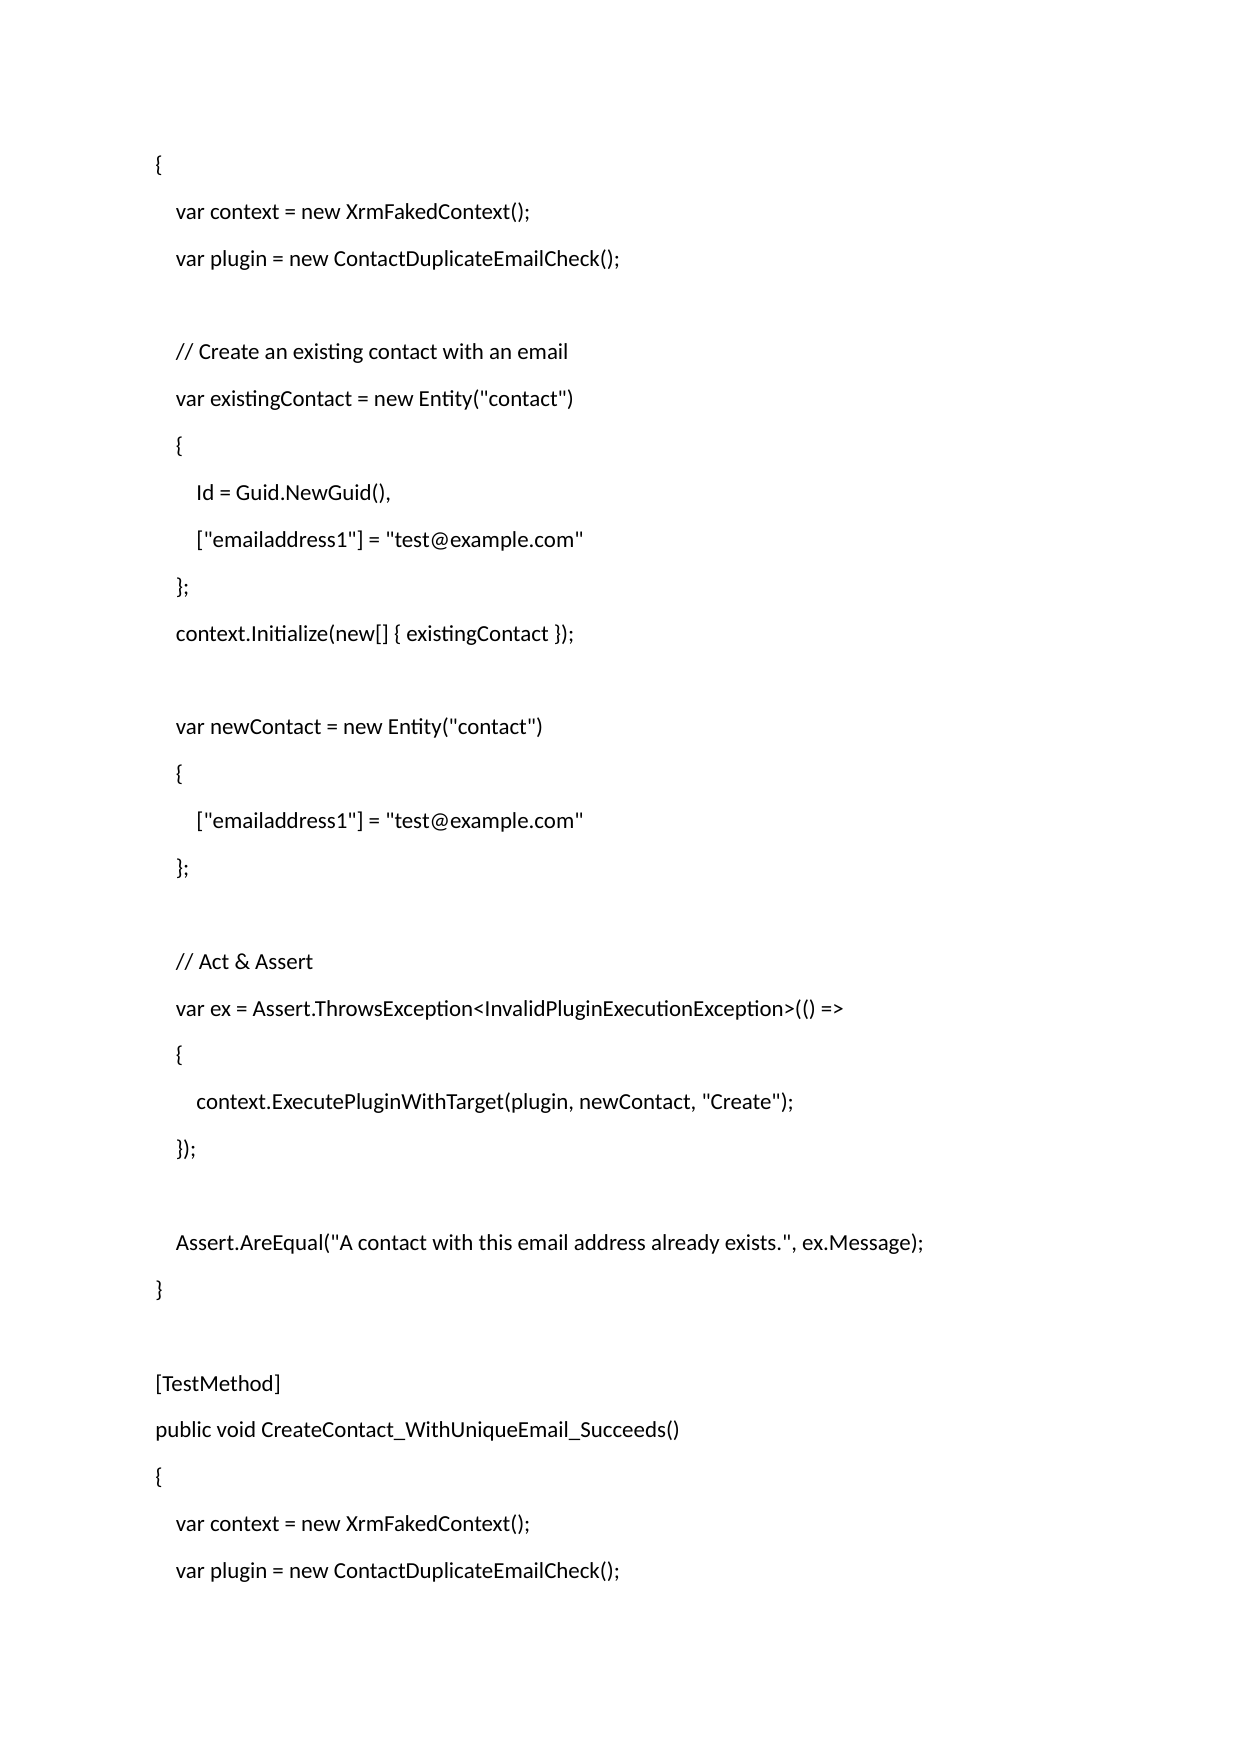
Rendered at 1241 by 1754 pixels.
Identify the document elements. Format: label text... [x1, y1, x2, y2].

text { [150, 759, 1090, 787]
text var existingContact = new Entity("contact") [150, 384, 1090, 412]
text { [150, 1462, 1090, 1491]
text { [150, 150, 1090, 178]
text }); [150, 1134, 1090, 1162]
text { [150, 431, 1090, 459]
text var plugin = new ContactDuplicateEmailCheck(); [150, 244, 1090, 272]
text [TestMethod] [150, 1369, 1090, 1397]
text { [150, 1041, 1090, 1069]
text context.ExecutePluginWithTarget(plugin, newContact, "Create"); [150, 1087, 1090, 1116]
text var plugin = new ContactDuplicateEmailCheck(); [150, 1556, 1090, 1584]
text ["emailaddress1"] = "test@example.com" [150, 806, 1090, 834]
text // Act & Assert [150, 947, 1090, 975]
text var ex = Assert.ThrowsException<InvalidPluginExecutionException>(() => [150, 994, 1090, 1022]
text context.Initialize(new[] { existingContact }); [150, 619, 1090, 647]
text public void CreateContact_WithUniqueEmail_Succeeds() [150, 1416, 1090, 1444]
text Assert.AreEqual("A contact with this email address already exists.", ex.Message); [150, 1228, 1090, 1256]
text // Create an existing contact with an email [150, 337, 1090, 366]
text ["emailaddress1"] = "test@example.com" [150, 525, 1090, 553]
text var context = new XrmFakedContext(); [150, 197, 1090, 225]
text } [150, 1275, 1090, 1303]
text var context = new XrmFakedContext(); [150, 1509, 1090, 1537]
text Id = Guid.NewGuid(), [150, 478, 1090, 506]
text var newContact = new Entity("contact") [150, 712, 1090, 741]
text }; [150, 572, 1090, 600]
text }; [150, 853, 1090, 881]
